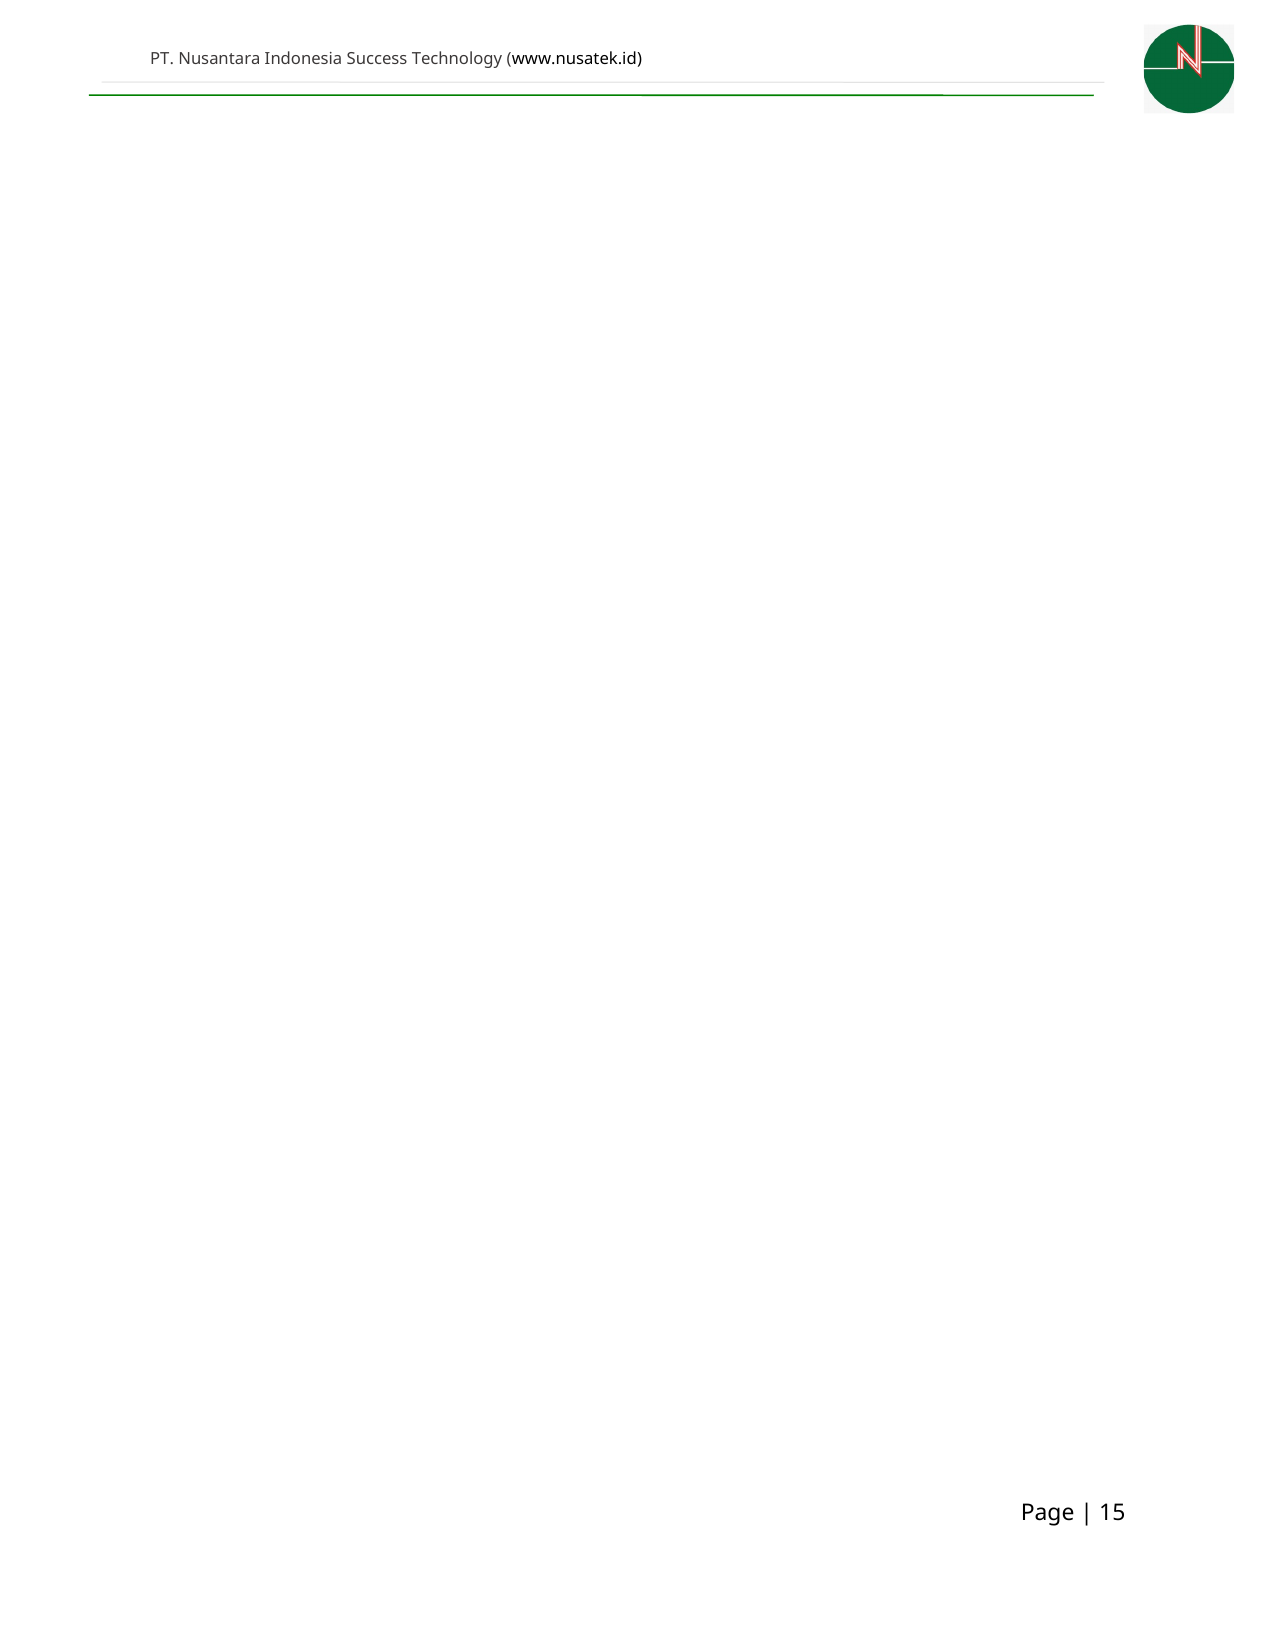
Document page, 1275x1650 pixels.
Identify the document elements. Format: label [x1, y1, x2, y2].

picture [1143, 23, 1235, 114]
